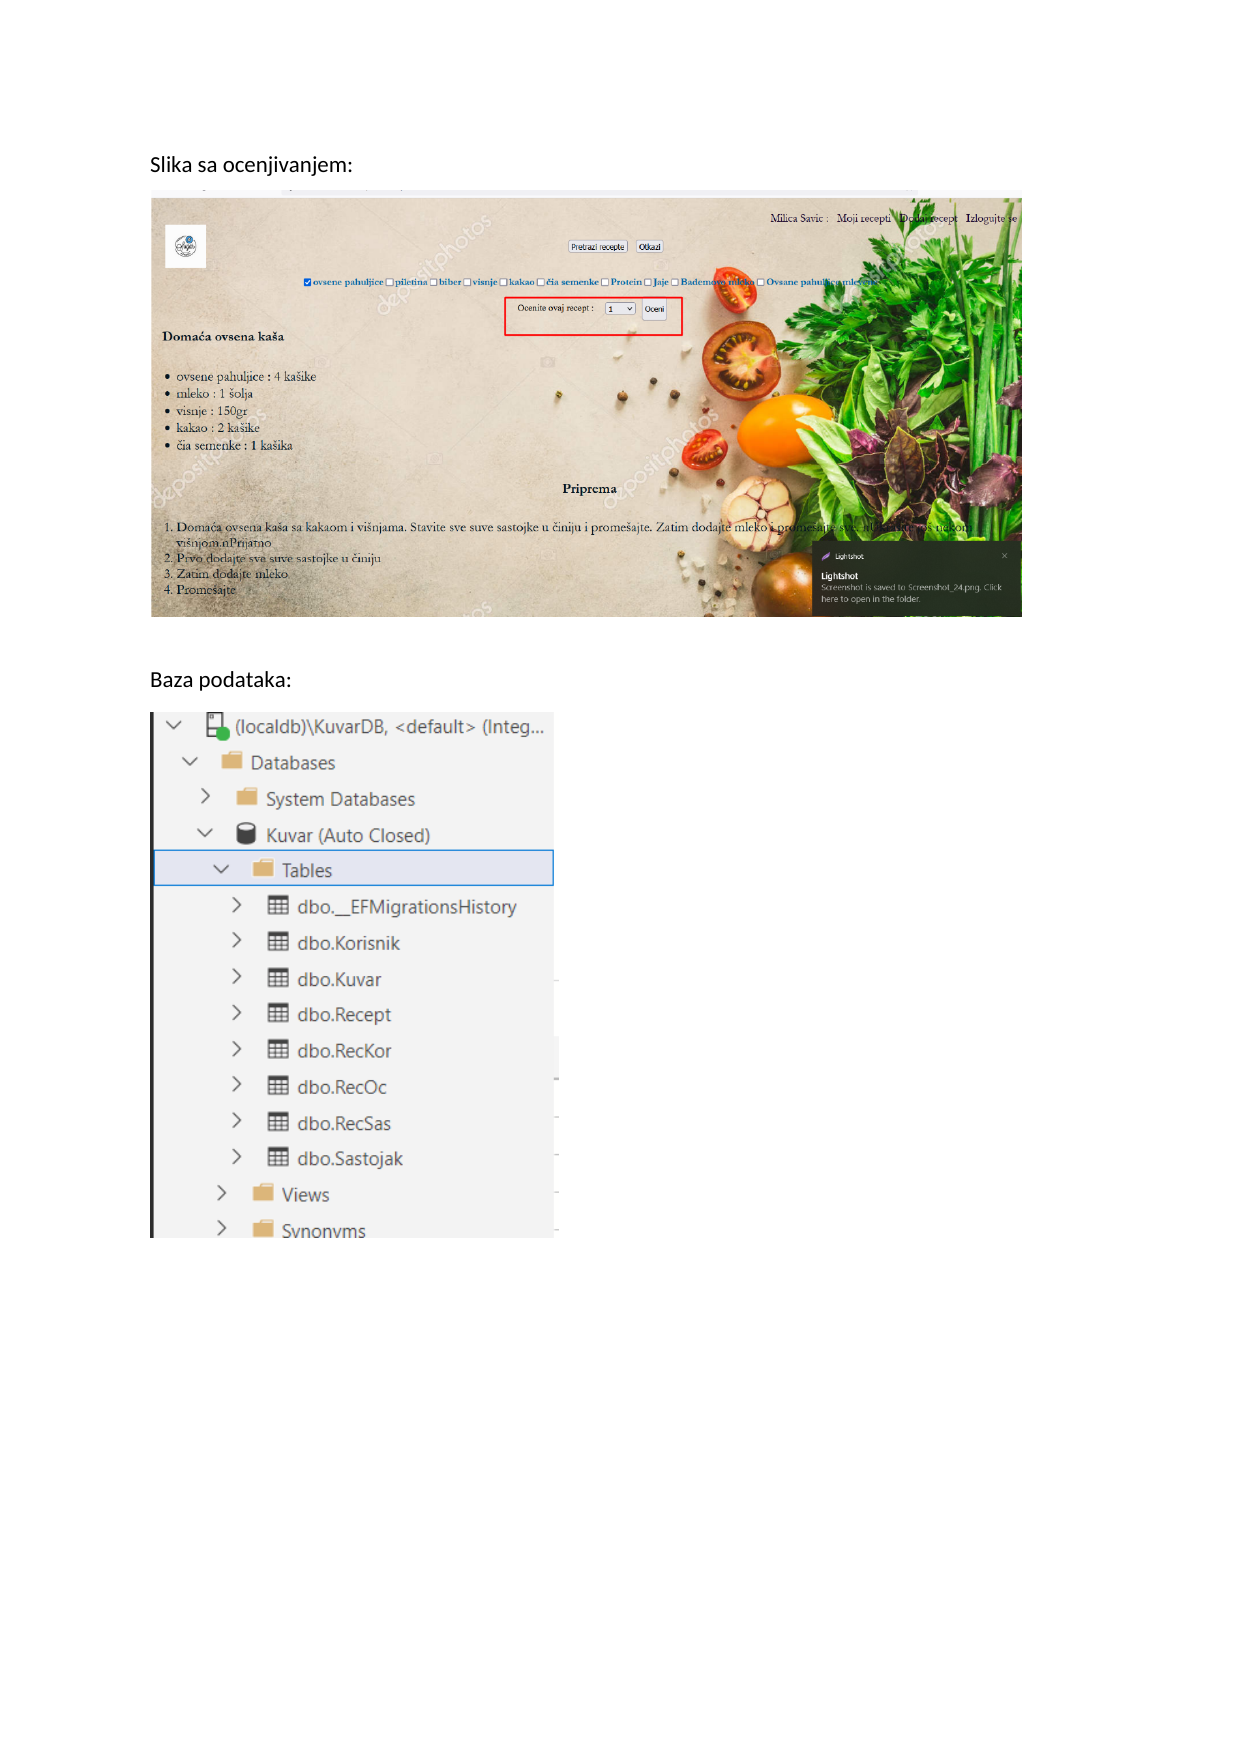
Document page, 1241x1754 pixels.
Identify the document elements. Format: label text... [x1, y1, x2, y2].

text Baza podataka: [150, 666, 1090, 694]
picture [150, 190, 1022, 616]
text Slika sa ocenjivanjem: [150, 150, 1090, 178]
picture [150, 712, 559, 1238]
